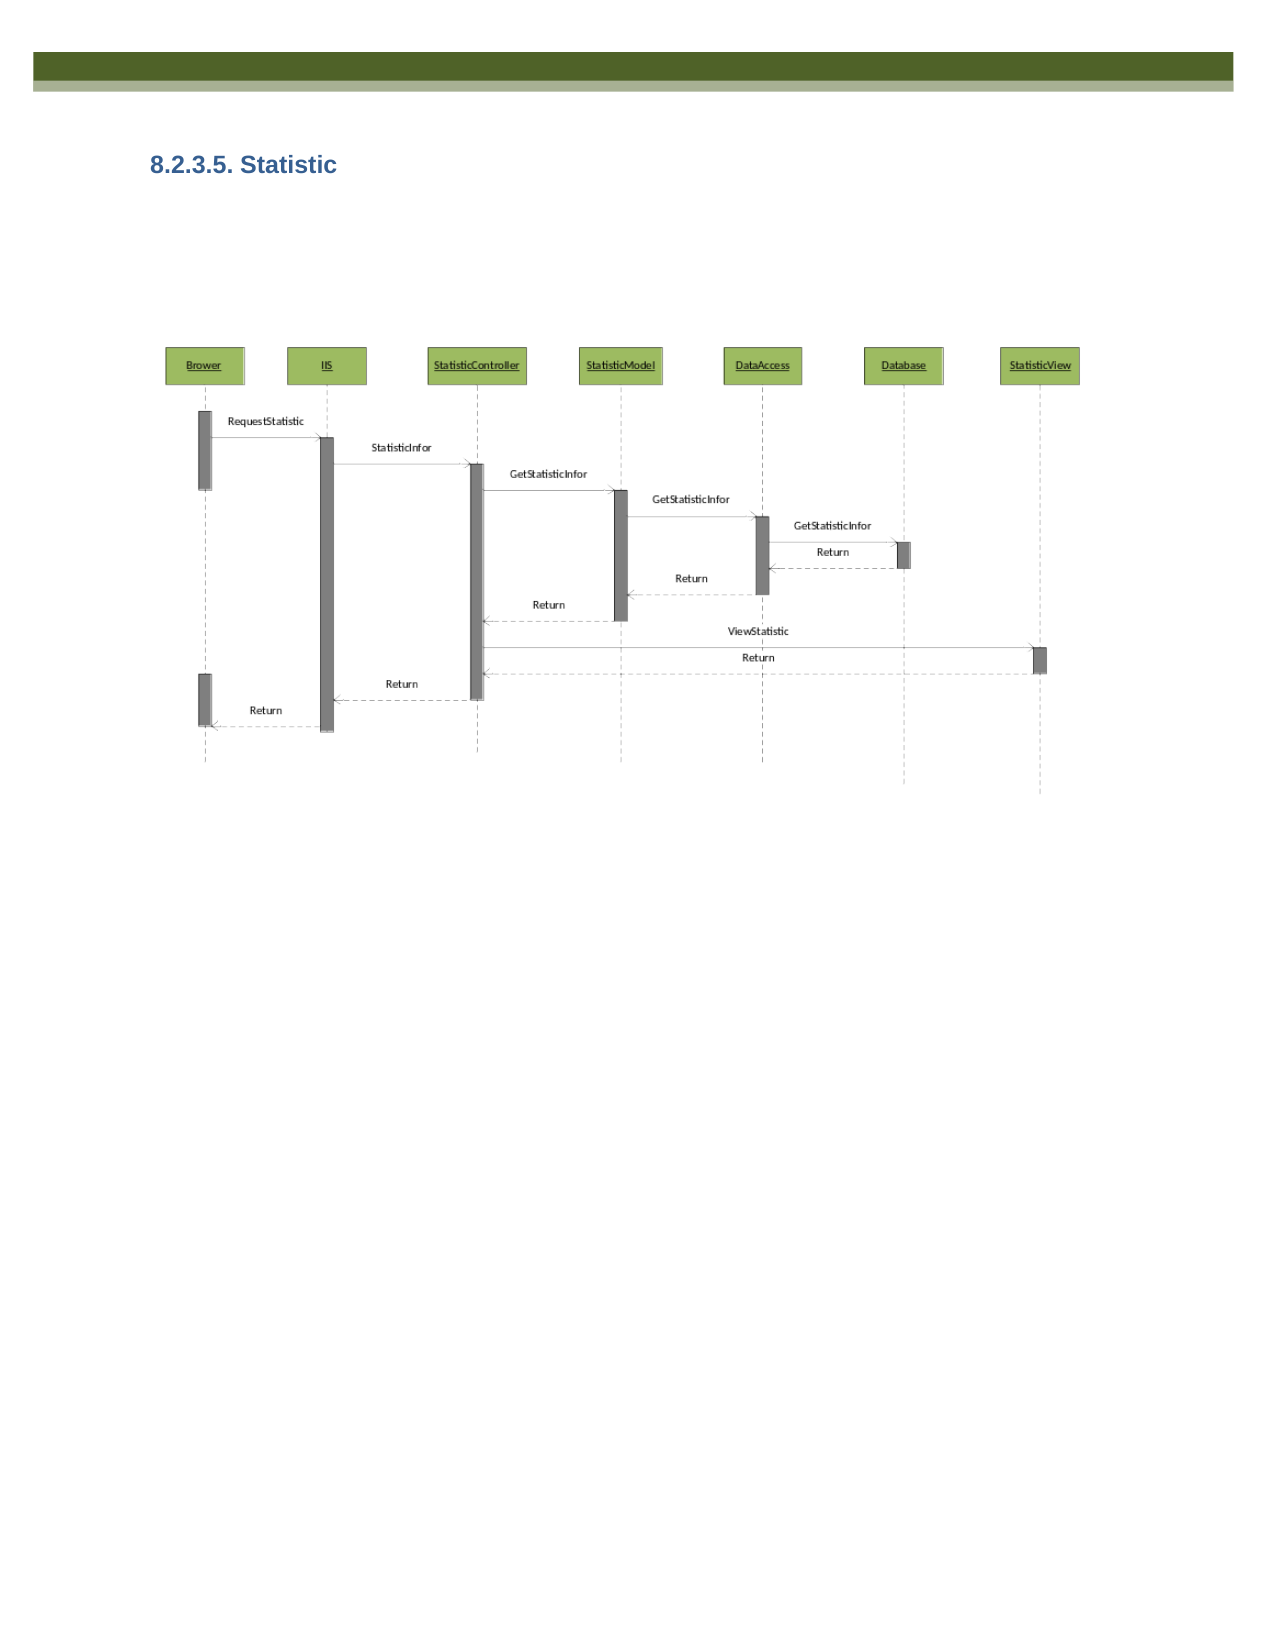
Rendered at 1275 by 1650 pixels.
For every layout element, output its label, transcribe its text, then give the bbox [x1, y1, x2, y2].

subtitle Statistic [150, 150, 1125, 179]
